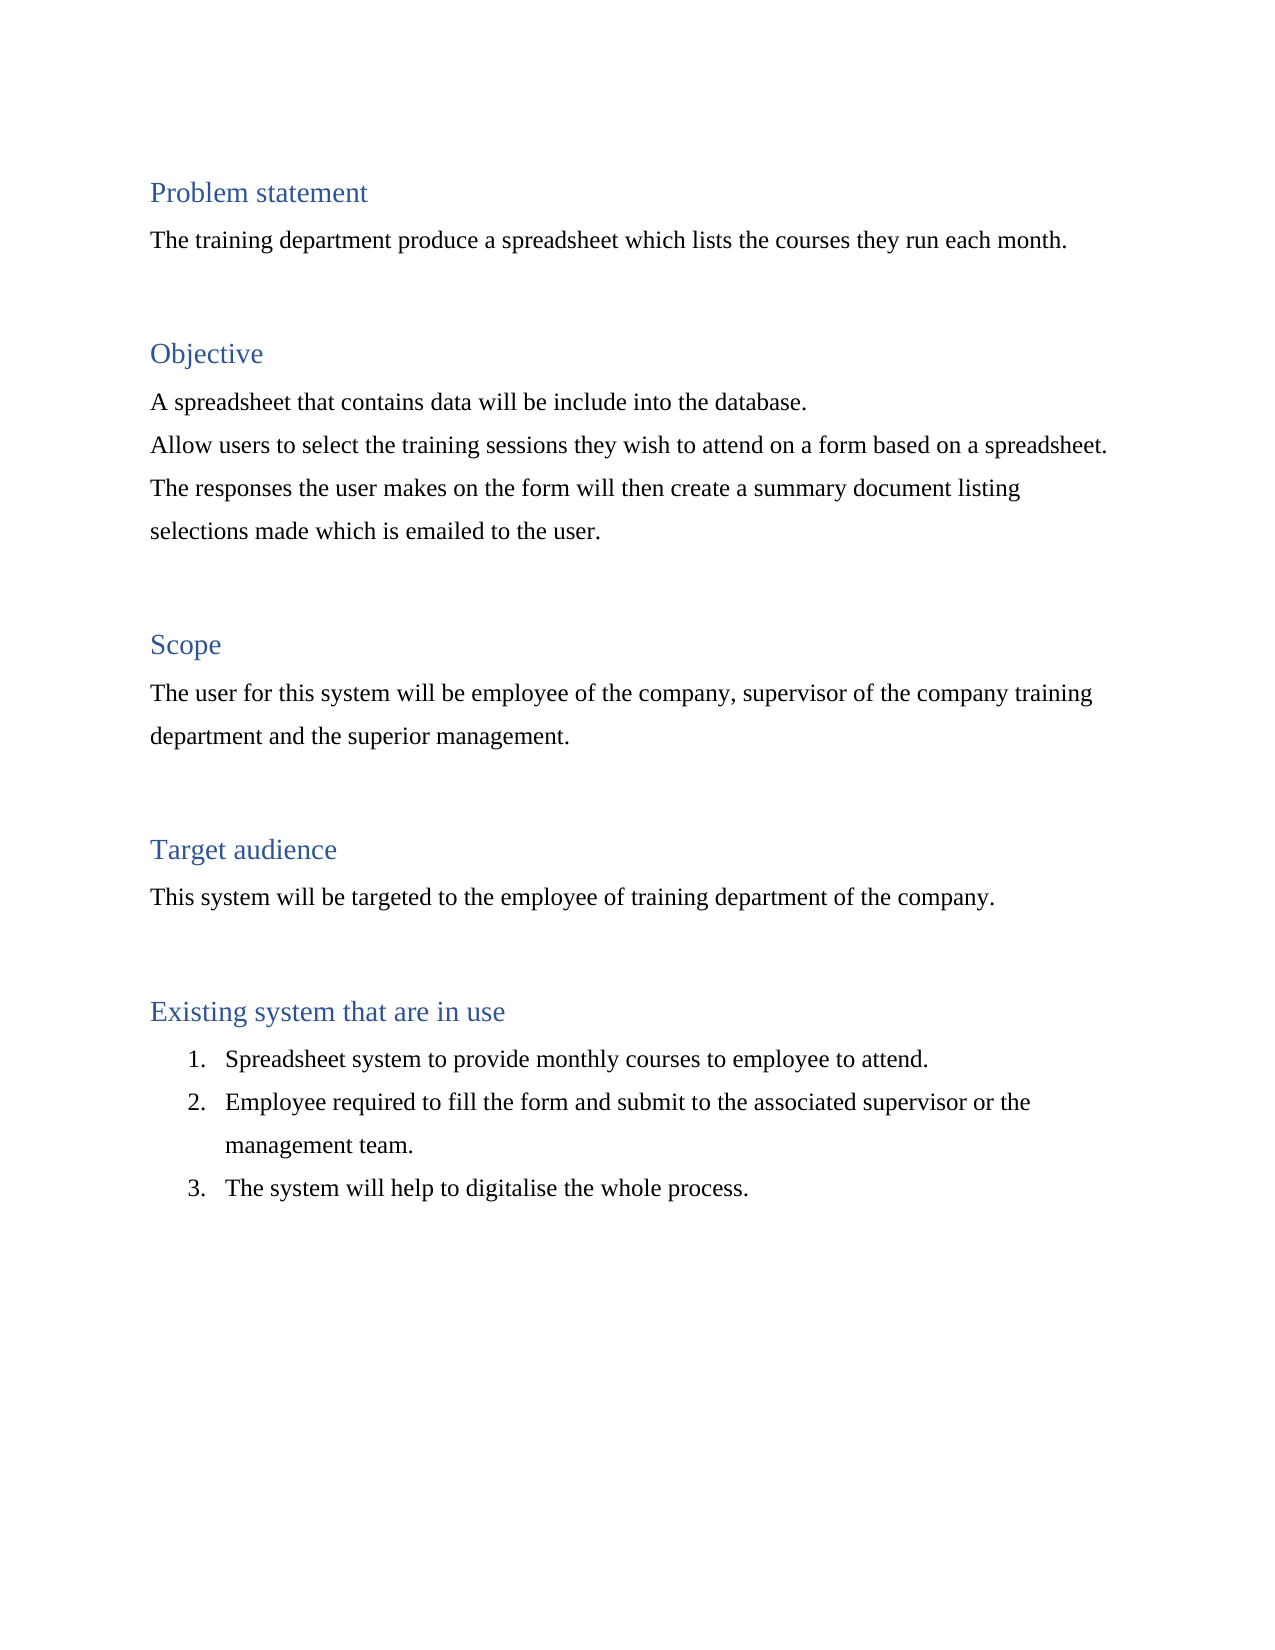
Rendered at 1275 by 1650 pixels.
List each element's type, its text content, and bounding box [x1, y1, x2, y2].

subtitle Problem statement [150, 175, 1125, 208]
subtitle Existing system that are in use [150, 994, 1125, 1027]
text The user for this system will be employee of the company, supervisor of the company training department and the superior management. [150, 678, 1125, 750]
subtitle Target audience [150, 832, 1125, 866]
text The training department produce a spreadsheet which lists the courses they run each month. [150, 225, 1125, 254]
list The system will help to digitalise the whole process. [187, 1173, 1125, 1202]
subtitle Objective [150, 337, 1125, 370]
text A spreadsheet that contains data will be include into the database. [150, 387, 1125, 416]
text The responses the user makes on the form will then create a summary document listing selections made which is emailed to the user. [150, 473, 1125, 545]
list Employee required to fill the form and submit to the associated supervisor or the management team. [187, 1087, 1125, 1159]
text Allow users to select the training sessions they wish to attend on a form based on a spreadsheet. [150, 430, 1125, 459]
text This system will be targeted to the employee of training department of the company. [150, 882, 1125, 911]
list Spreadsheet system to provide monthly courses to employee to attend. [187, 1044, 1125, 1073]
subtitle Scope [150, 627, 1125, 661]
